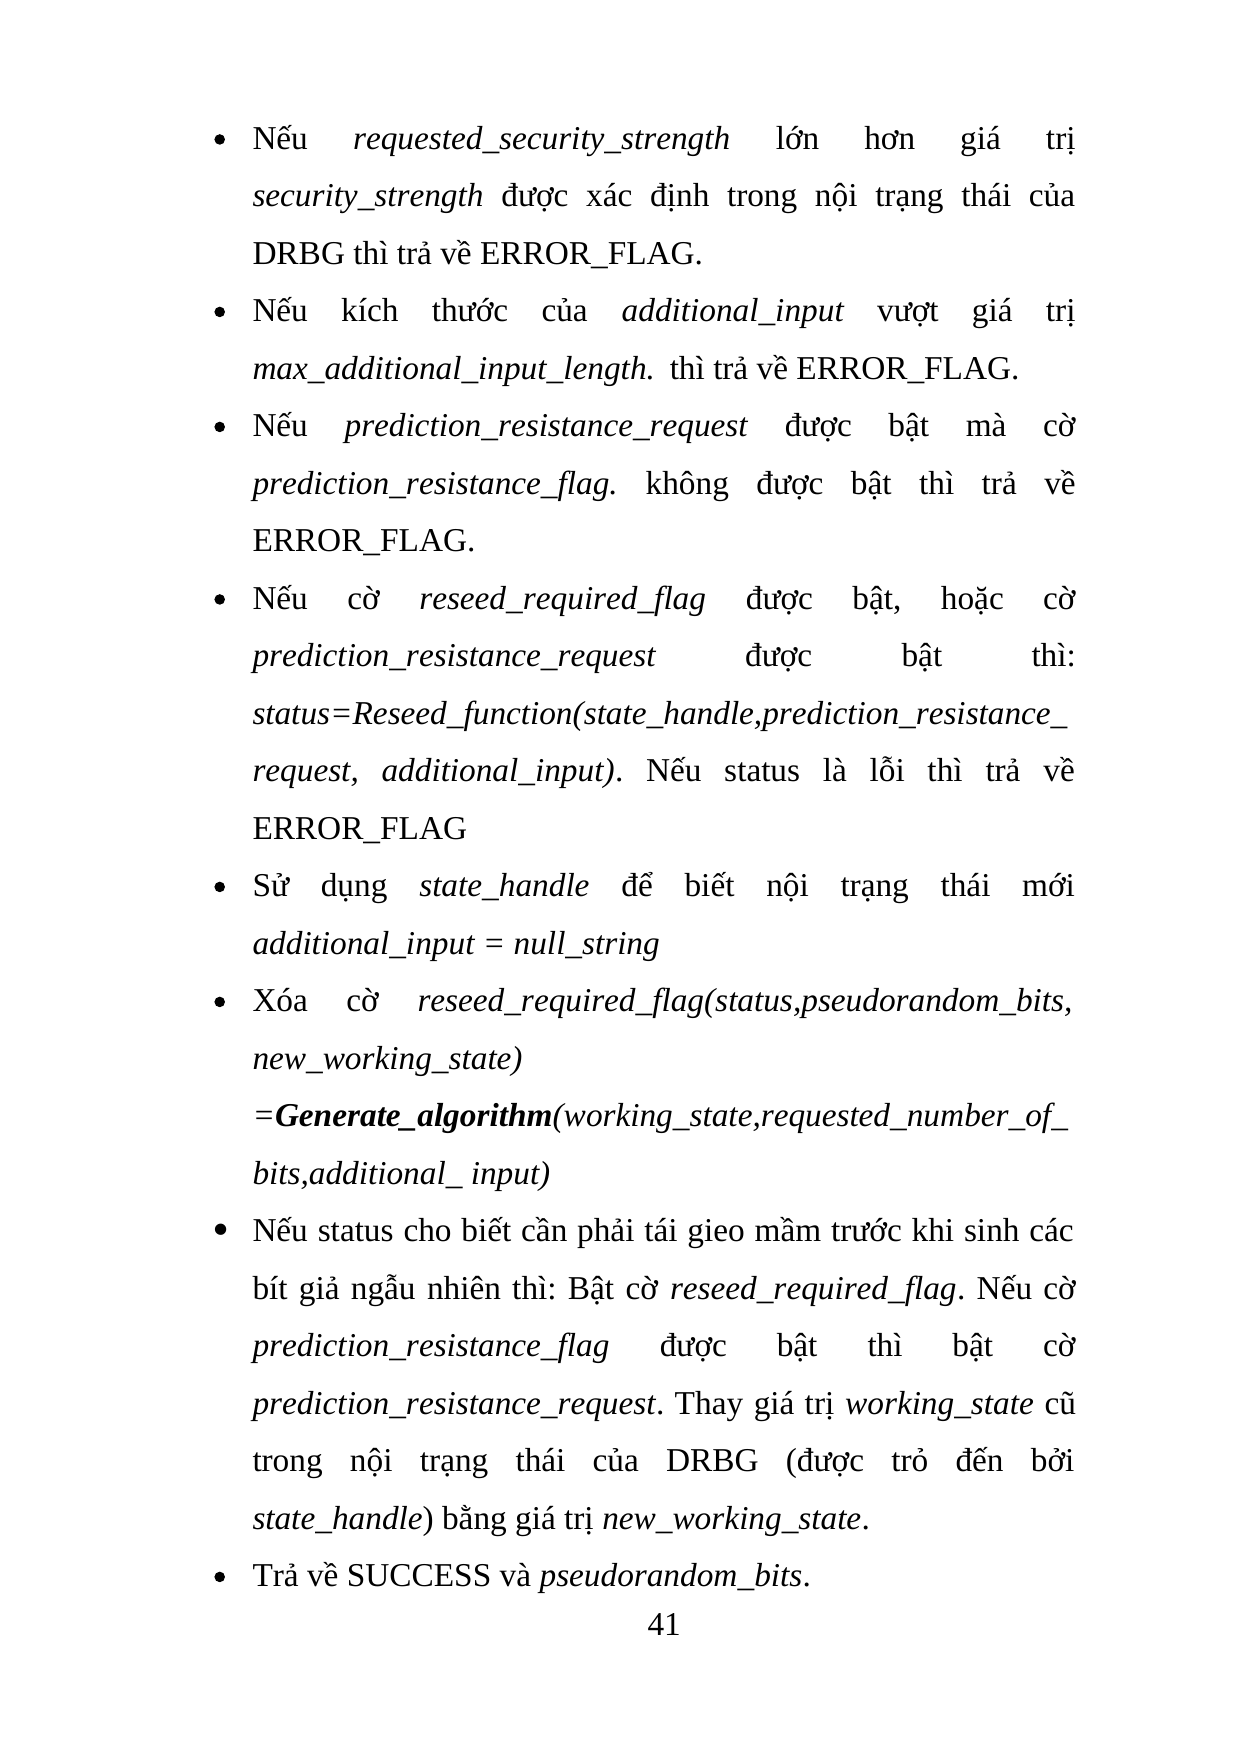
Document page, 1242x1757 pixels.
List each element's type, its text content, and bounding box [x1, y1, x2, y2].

list Nếu requested_security_strength lớn hơn giá trị security_strength được xác định trong nội trạng thái của DRBG thì trả về ERROR_FLAG. [215, 118, 1076, 271]
list Nếu status cho biết cần phải tái gieo mầm trước khi sinh các bít giả ngẫu nhiên thì: Bật cờ reseed_required_flag. Nếu cờ prediction_resistance_flag được bật thì bật cờ prediction_resistance_request. Thay giá trị working_state cũ trong nội trạng thái của DRBG (được trỏ đến bởi state_handle) bằng giá trị new_working_state. [215, 1211, 1076, 1536]
list Sử dụng state_handle để biết nội trạng thái mới additional_input = null_string [215, 866, 1076, 961]
list Nếu kích thước của additional_input vượt giá trị max_additional_input_length. thì trả về ERROR_FLAG. [215, 291, 1076, 386]
list Nếu cờ reseed_required_flag được bật, hoặc cờ prediction_resistance_request được bật thì: status=Reseed_function(state_handle,prediction_resistance_request, additional_input). Nếu status là lỗi thì trả về ERROR_FLAG [215, 578, 1076, 846]
list Trả về SUCCESS và pseudorandom_bits. [215, 1556, 1076, 1594]
list Nếu prediction_resistance_request được bật mà cờ prediction_resistance_flag. không được bật thì trả về ERROR_FLAG. [215, 406, 1076, 559]
list Xóa cờ reseed_required_flag(status,pseudorandom_bits, new_working_state)=Generate_algorithm(working_state,requested_number_of_bits,additional_ input) [215, 981, 1076, 1191]
